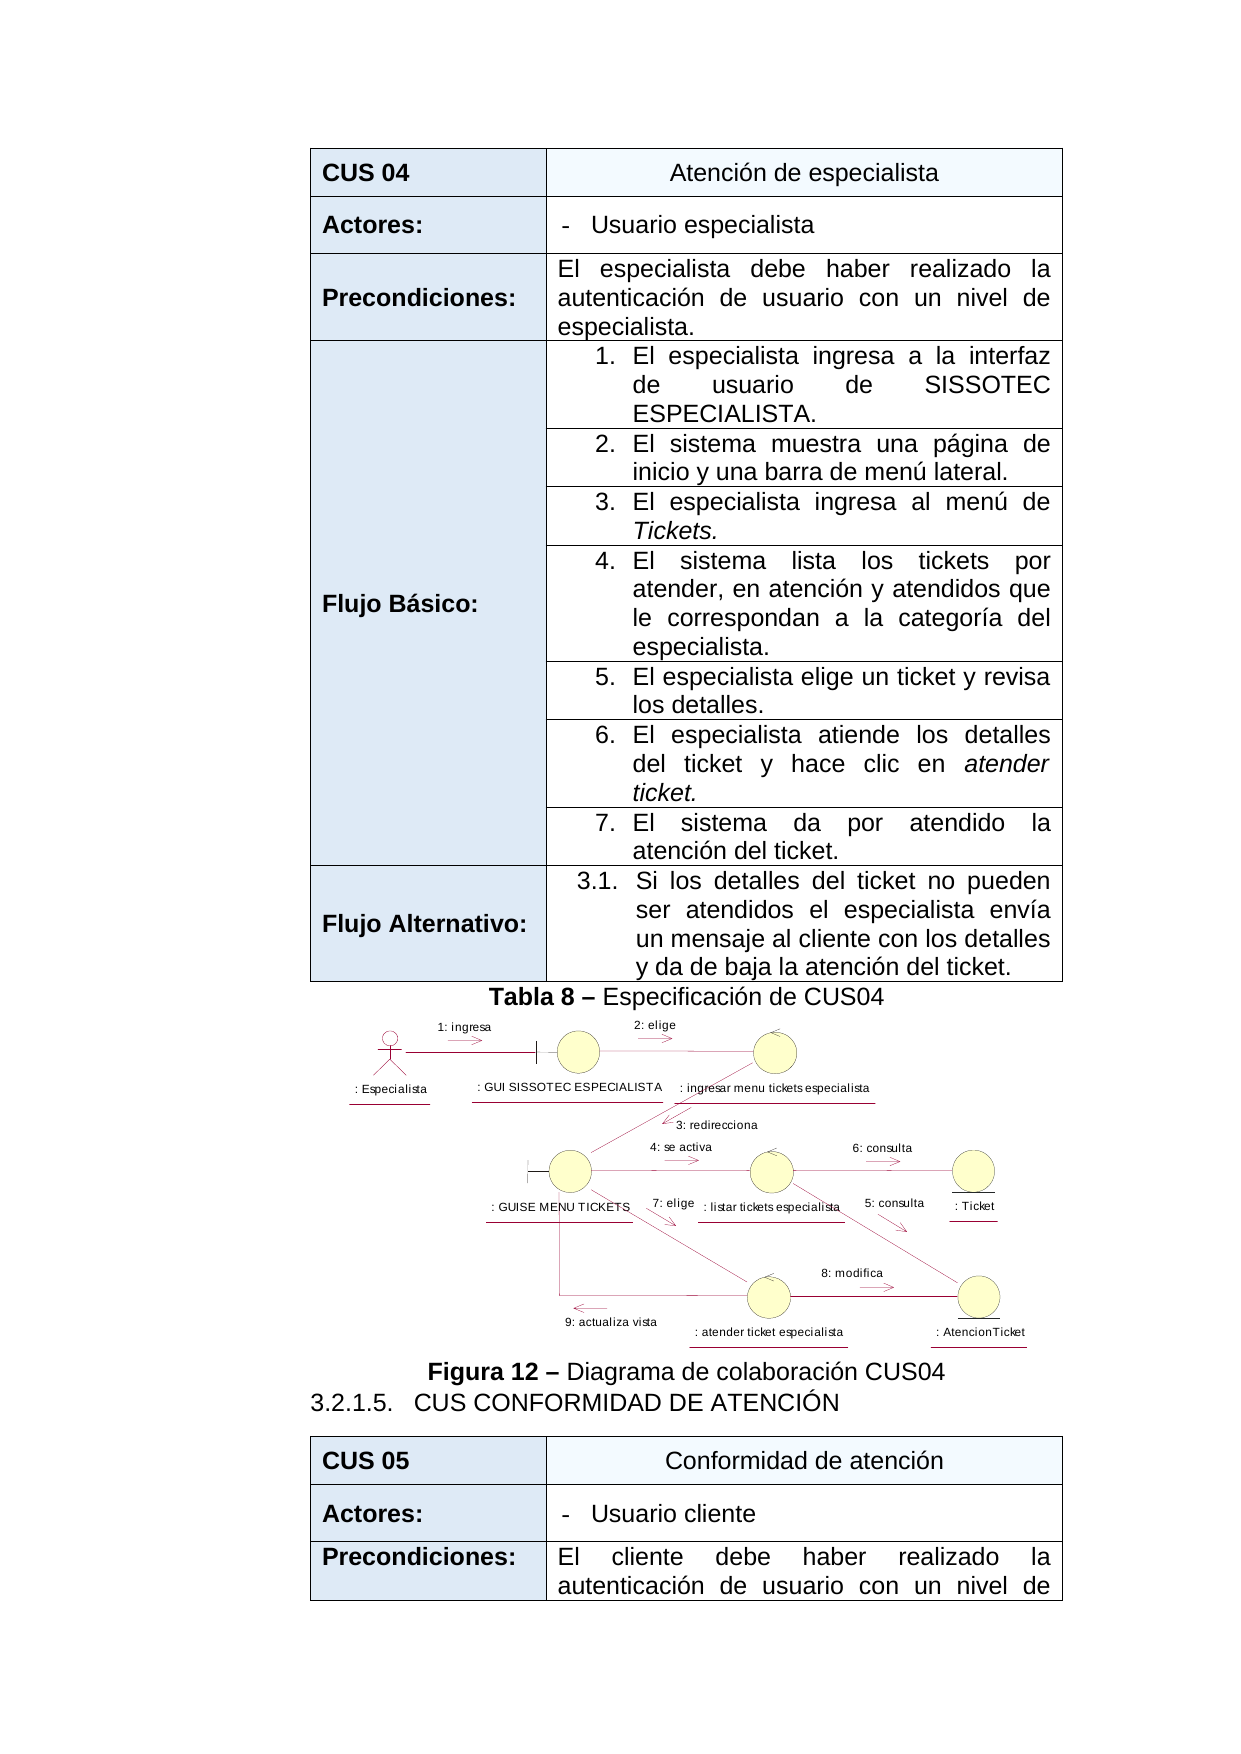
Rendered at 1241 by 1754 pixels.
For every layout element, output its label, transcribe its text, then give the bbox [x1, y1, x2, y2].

table_header Conformidad de atención [547, 1437, 1062, 1484]
table_cell Actores: [311, 197, 546, 253]
table_cell Flujo Alternativo: [311, 866, 546, 981]
table_cell El especialista ingresa a la interfaz de usuario de SISSOTEC ESPECIALISTA. [547, 341, 1062, 428]
table_cell El especialista atiende los detalles del ticket y hace clic en atender ticket. [547, 720, 1062, 807]
table_header Atención de especialista [547, 149, 1062, 196]
table_cell Precondiciones: [311, 254, 546, 340]
table_cell Precondiciones: [311, 1542, 546, 1600]
table_cell Flujo Básico: [311, 341, 546, 865]
table_cell El sistema lista los tickets por atender, en atención y atendidos que le correspondan a la categoría del especialista. [547, 546, 1062, 661]
table_cell Usuario especialista [547, 197, 1062, 253]
list Tabla 8 – Especificación de CUS04 [310, 982, 1063, 1011]
list CUS CONFORMIDAD DE ATENCIÓN [310, 1388, 1063, 1417]
table_cell El especialista elige un ticket y revisa los detalles. [547, 662, 1062, 719]
table_cell Actores: [311, 1485, 546, 1541]
table_cell El especialista debe haber realizado la autenticación de usuario con un nivel de especialista. [547, 254, 1062, 340]
table_cell Si los detalles del ticket no pueden ser atendidos el especialista envía un mensaje al cliente con los detalles y da de baja la atención del ticket. [547, 866, 1062, 981]
table_cell El sistema da por atendido la atención del ticket. [547, 808, 1062, 865]
table_cell El sistema muestra una página de inicio y una barra de menú lateral. [547, 429, 1062, 486]
table_header CUS 05 [311, 1437, 546, 1484]
table_cell El especialista ingresa al menú de Tickets. [547, 487, 1062, 545]
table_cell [547, 1542, 1062, 1600]
table_cell Usuario cliente [547, 1485, 1062, 1541]
list Figura 12 – Diagrama de colaboración CUS04 [310, 1357, 1063, 1386]
table_header CUS 04 [311, 149, 546, 196]
